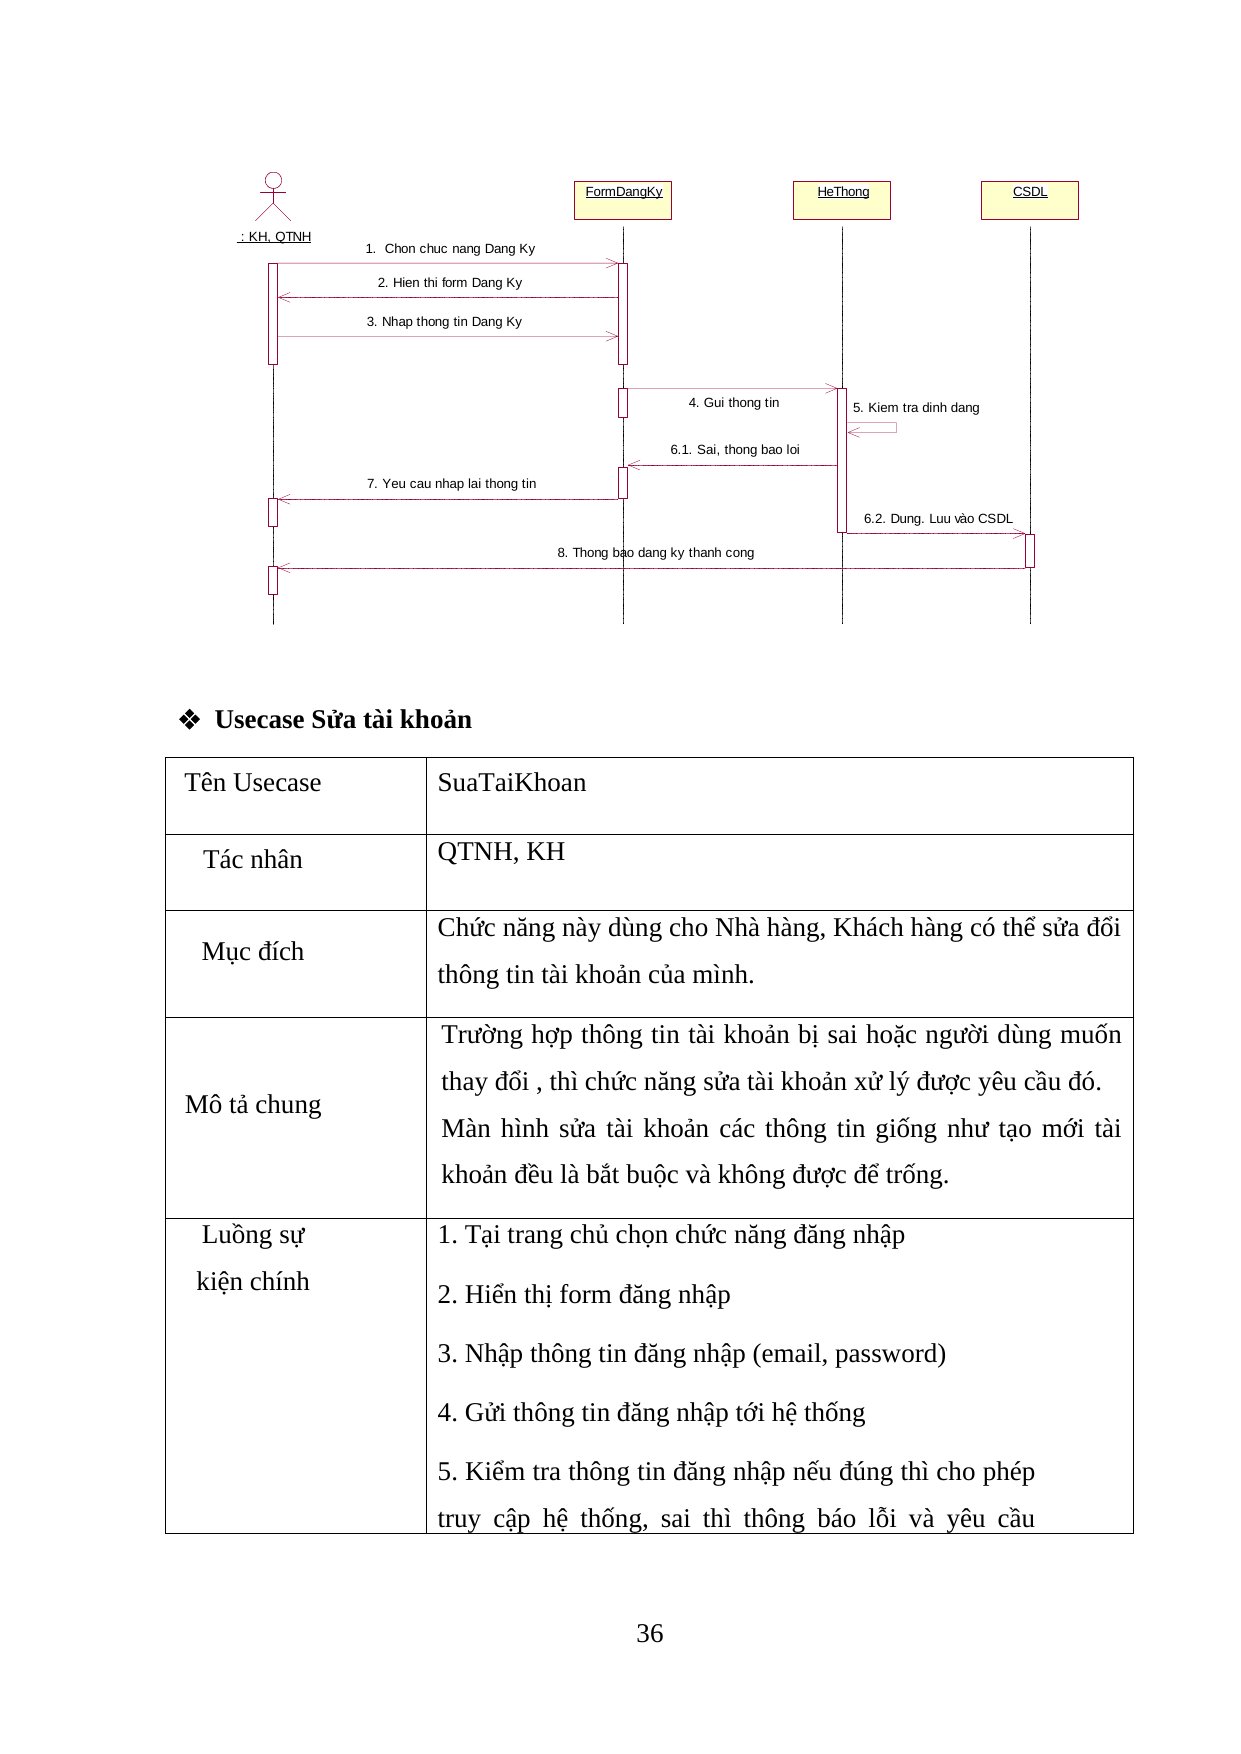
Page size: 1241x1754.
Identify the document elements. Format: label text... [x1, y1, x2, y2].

table_header Tên Usecase [166, 758, 426, 833]
table_header SuaTaiKhoan [427, 758, 1133, 833]
table_cell Mô tả chung [166, 1018, 426, 1217]
table_cell Tác nhân [166, 835, 426, 910]
table_cell QTNH, KH [427, 835, 1133, 910]
table_cell Mục đích [166, 911, 426, 1017]
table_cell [427, 1219, 1133, 1533]
list Usecase Sửa tài khoản [177, 703, 1122, 735]
table_cell Trường hợp thông tin tài khoản bị sai hoặc người dùng muốn thay đổi , thì chức năng sửa tài khoản xử lý được yêu cầu đó. Màn hình sửa tài khoản các thông tin giống như tạo mới tài khoản đều là bắt buộc và không được để trống. [427, 1018, 1133, 1217]
table_cell Chức năng này dùng cho Nhà hàng, Khách hàng có thể sửa đổi thông tin tài khoản của mình. [427, 911, 1133, 1017]
table_cell Luồng sự kiện chính [166, 1219, 426, 1533]
